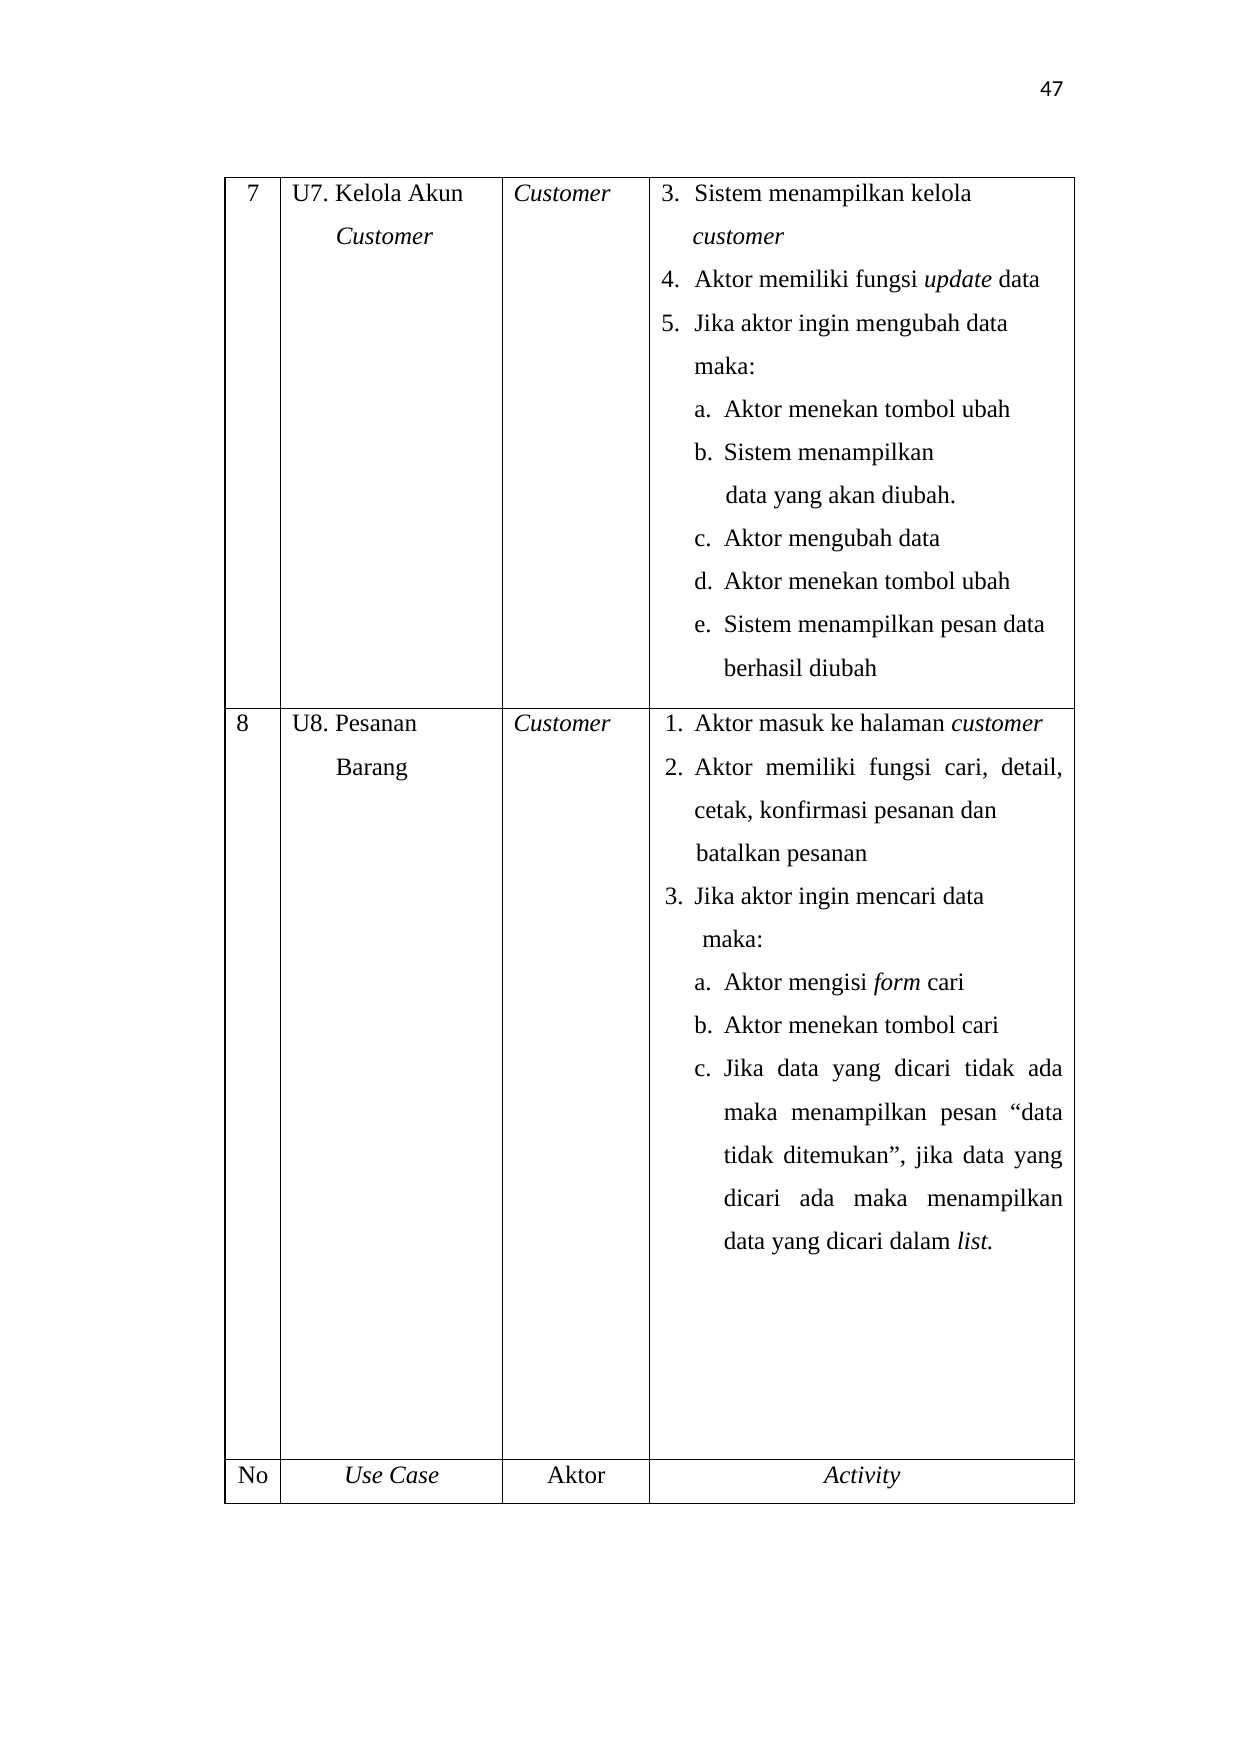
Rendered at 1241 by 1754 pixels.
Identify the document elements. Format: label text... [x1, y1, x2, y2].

table_cell Aktor masuk ke halaman customer Aktor memiliki fungsi cari, detail, cetak, konfirmasi pesanan dan batalkan pesanan Jika aktor ingin mencari data maka: Aktor mengisi form cari Aktor menekan tombol cari Jika data yang dicari tidak ada maka menampilkan pesan “data tidak ditemukan”, jika data yang dicari ada maka menampilkan data yang dicari dalam list. [650, 709, 1074, 1459]
table_cell U8. Pesanan Barang [281, 709, 502, 1459]
table_cell Aktor [503, 1460, 649, 1503]
table_cell Sistem menampilkan kelola customer Aktor memiliki fungsi update data Jika aktor ingin mengubah data maka: Aktor menekan tombol ubah Sistem menampilkan data yang akan diubah. Aktor mengubah data Aktor menekan tombol ubah Sistem menampilkan pesan data berhasil diubah [650, 178, 1074, 707]
table_cell No [226, 1460, 280, 1503]
table_cell Customer [503, 178, 649, 707]
table_cell 7 [226, 178, 280, 707]
table_cell 8 [226, 709, 280, 1459]
table_cell Activity [650, 1460, 1074, 1503]
table_cell Customer [503, 709, 649, 1459]
table_cell U7. Kelola Akun Customer [281, 178, 502, 707]
table_cell Use Case [281, 1460, 502, 1503]
